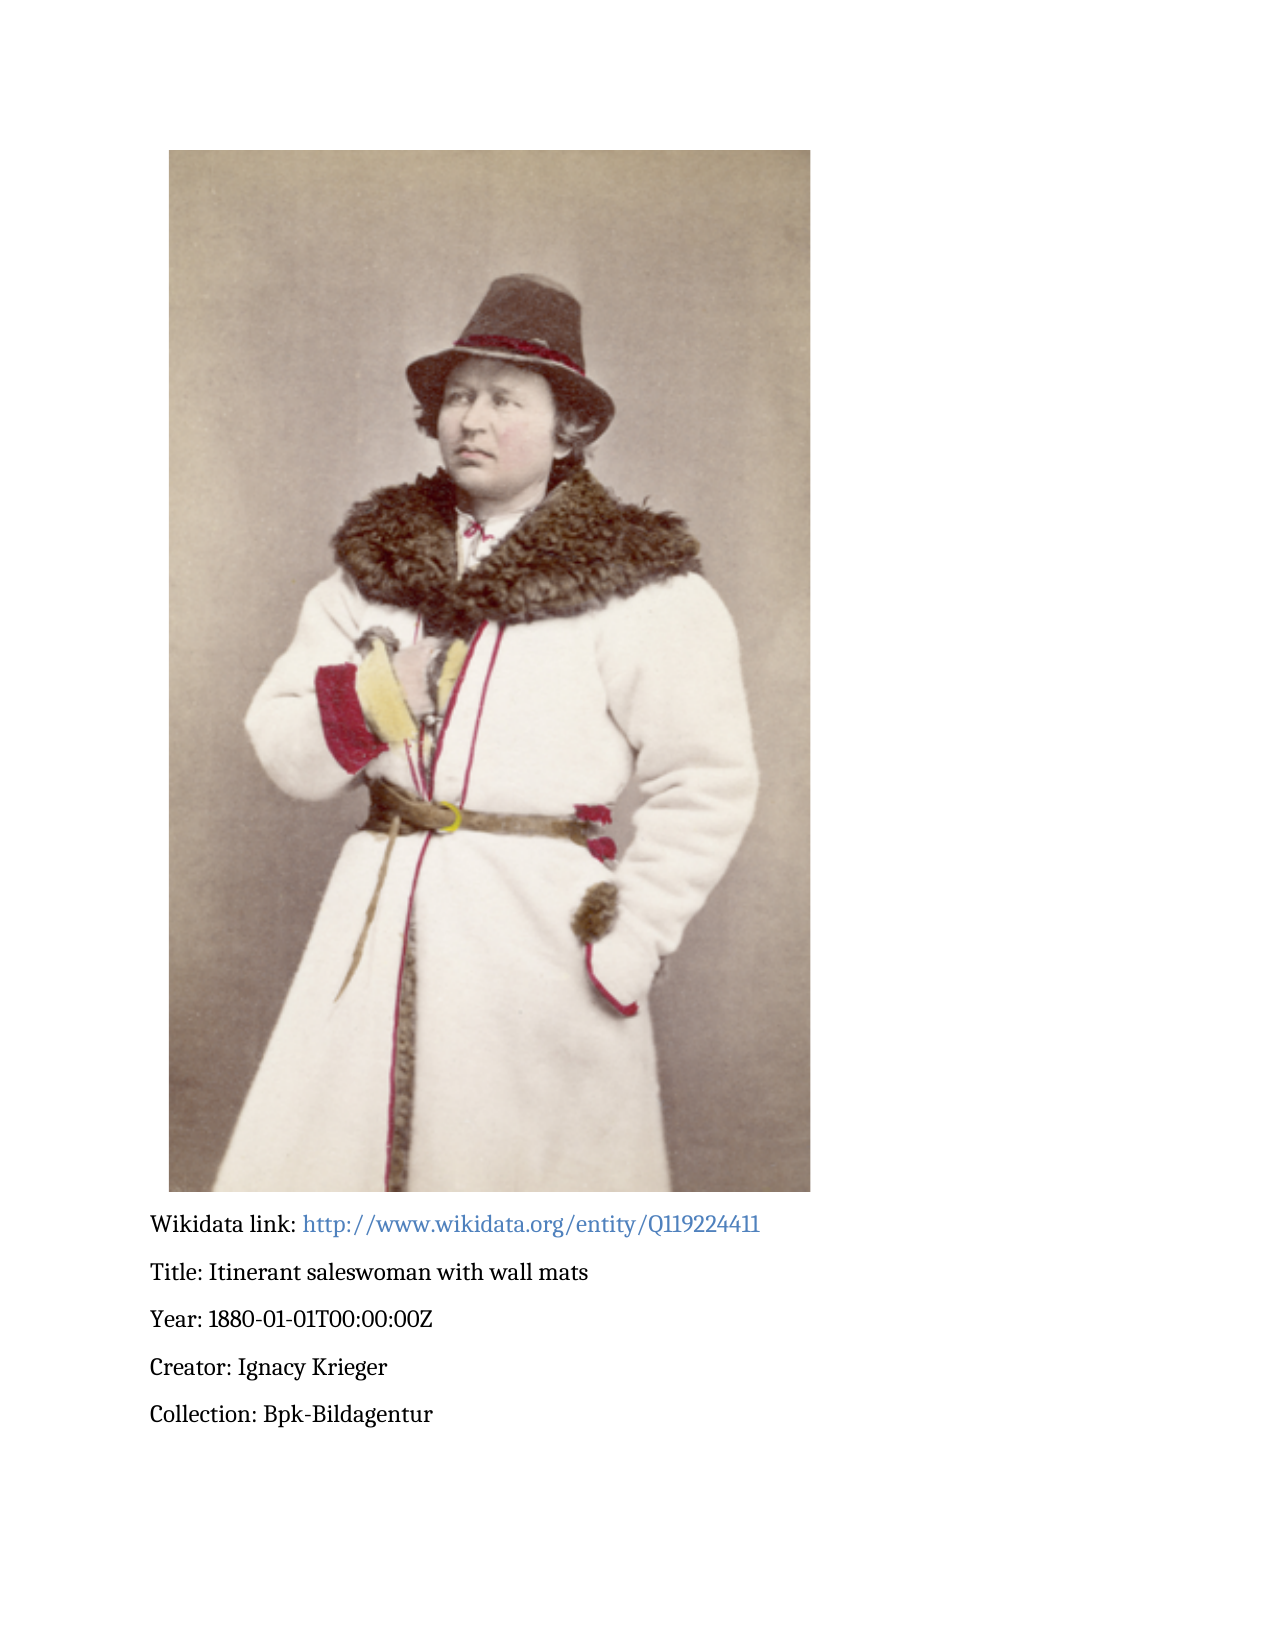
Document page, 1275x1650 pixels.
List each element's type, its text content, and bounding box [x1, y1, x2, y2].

text Title: Itinerant saleswoman with wall mats [150, 1258, 1125, 1287]
picture [168, 150, 811, 1192]
text Year: 1880-01-01T00:00:00Z [150, 1305, 1125, 1334]
text Collection: Bpk-Bildagentur [150, 1400, 1125, 1429]
text Creator: Ignacy Krieger [150, 1353, 1125, 1382]
text Wikidata link: http://www.wikidata.org/entity/Q119224411 [150, 1210, 1125, 1239]
